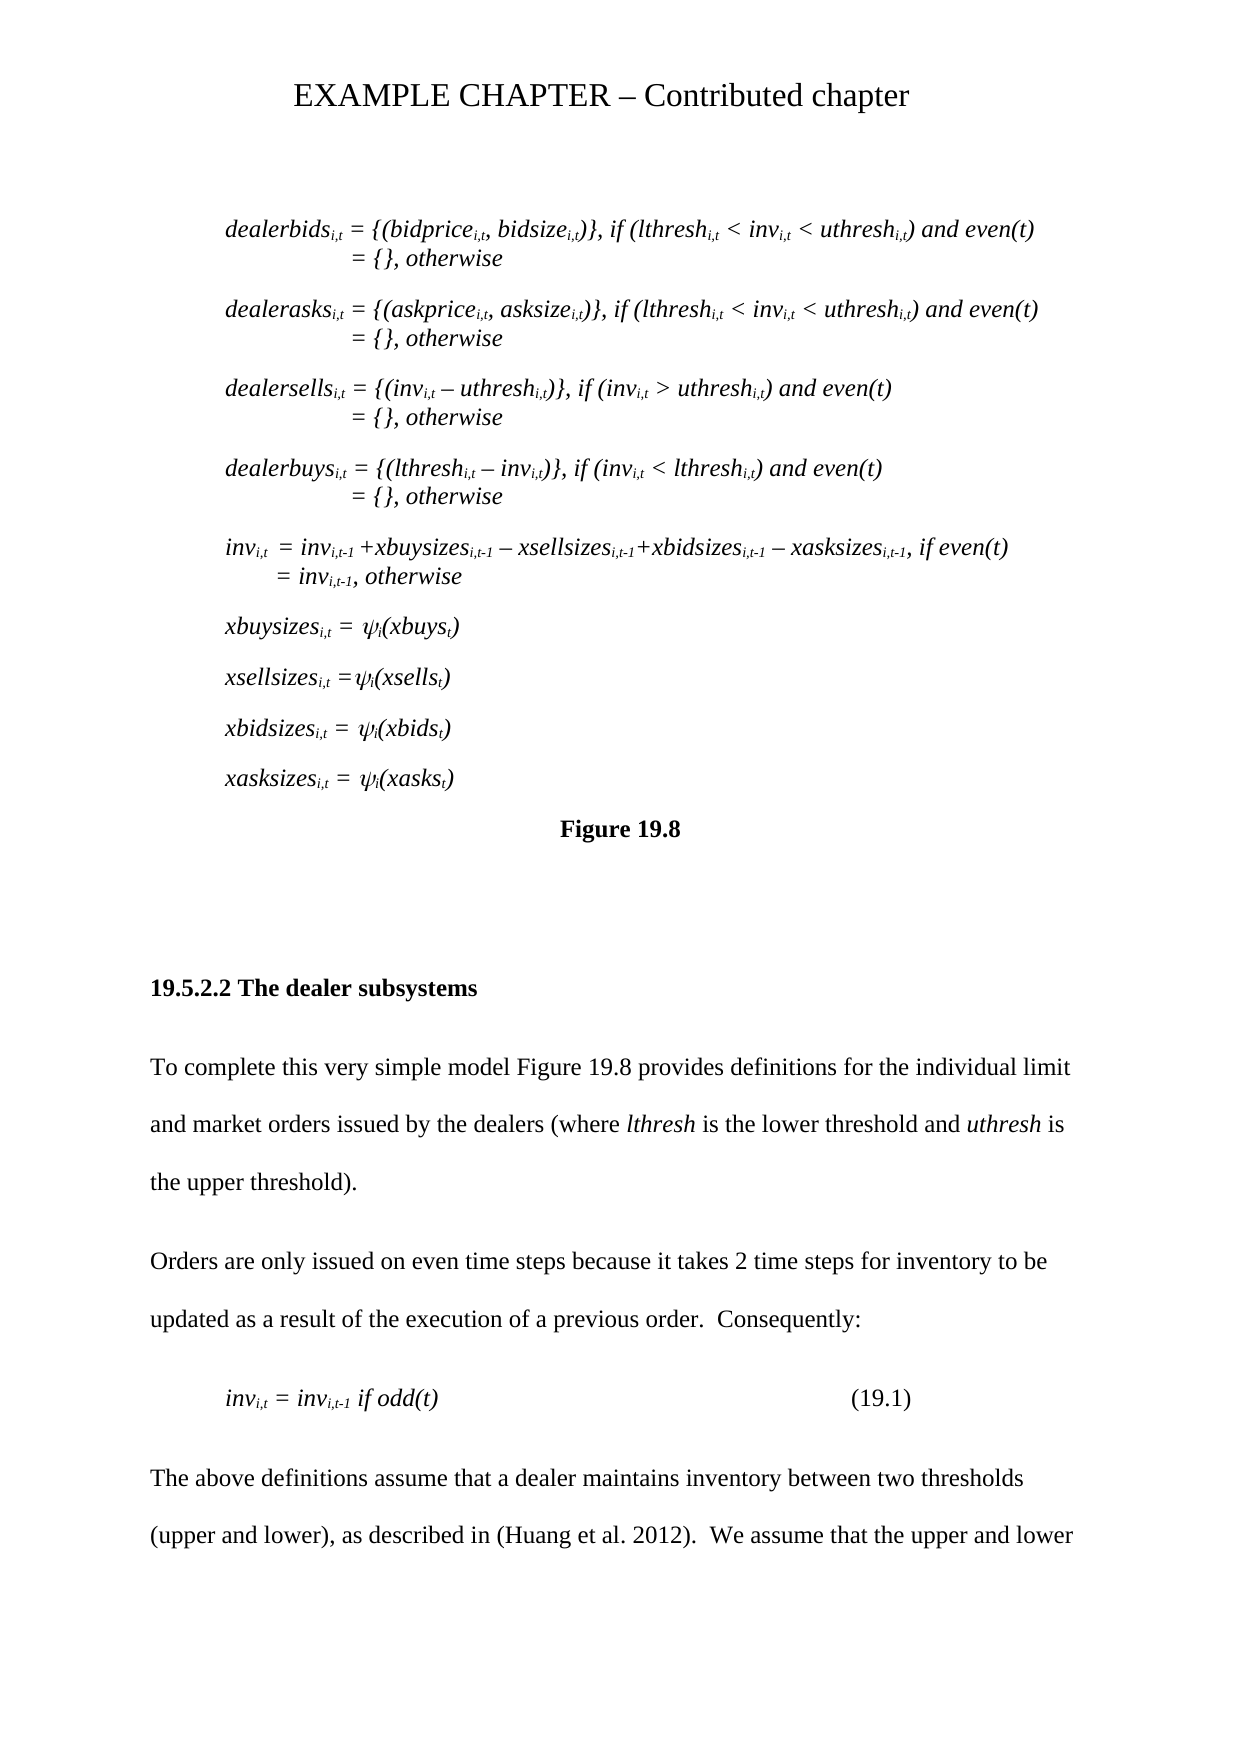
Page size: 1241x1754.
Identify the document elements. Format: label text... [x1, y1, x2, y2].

text xsellsizesi,t =i(xsellst) [225, 662, 1090, 691]
text To complete this very simple model Figure 19.8 provides definitions for the individual limit and market orders issued by the dealers (where lthresh is the lower threshold and uthresh is the upper threshold). [150, 1052, 1090, 1196]
text dealerasksi,t = {(askpricei,t, asksizei,t)}, if (lthreshi,t < invi,t < uthreshi,t) and even(t) = {}, otherwise [225, 294, 1090, 351]
text dealersellsi,t = {(invi,t – uthreshi,t)}, if (invi,t > uthreshi,t) and even(t) = {}, otherwise [225, 373, 1090, 431]
text xbuysizesi,t = i(xbuyst) [225, 611, 1090, 640]
text xasksizesi,t = i(xaskst) [225, 763, 1090, 792]
text Figure 19.8 [150, 814, 1090, 843]
text dealerbuysi,t = {(lthreshi,t – invi,t)}, if (invi,t < lthreshi,t) and even(t) = {}, otherwise [225, 453, 1090, 510]
text invi,t = invi,t-1 if odd(t) (19.1) [225, 1383, 1090, 1412]
text dealerbidsi,t = {(bidpricei,t, bidsizei,t)}, if (lthreshi,t < invi,t < uthreshi,t) and even(t) = {}, otherwise [225, 214, 1090, 272]
text 19.5.2.2 The dealer subsystems [150, 973, 1090, 1001]
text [150, 1463, 1090, 1549]
text invi,t = invi,t-1 +xbuysizesi,t-1 – xsellsizesi,t-1+xbidsizesi,t-1 – xasksizesi,t-1, if even(t) = invi,t-1, otherwise [225, 532, 1090, 589]
text Orders are only issued on even time steps because it takes 2 time steps for inventory to be updated as a result of the execution of a previous order. Consequently: [150, 1246, 1090, 1333]
text xbidsizesi,t = i(xbidst) [225, 713, 1090, 741]
